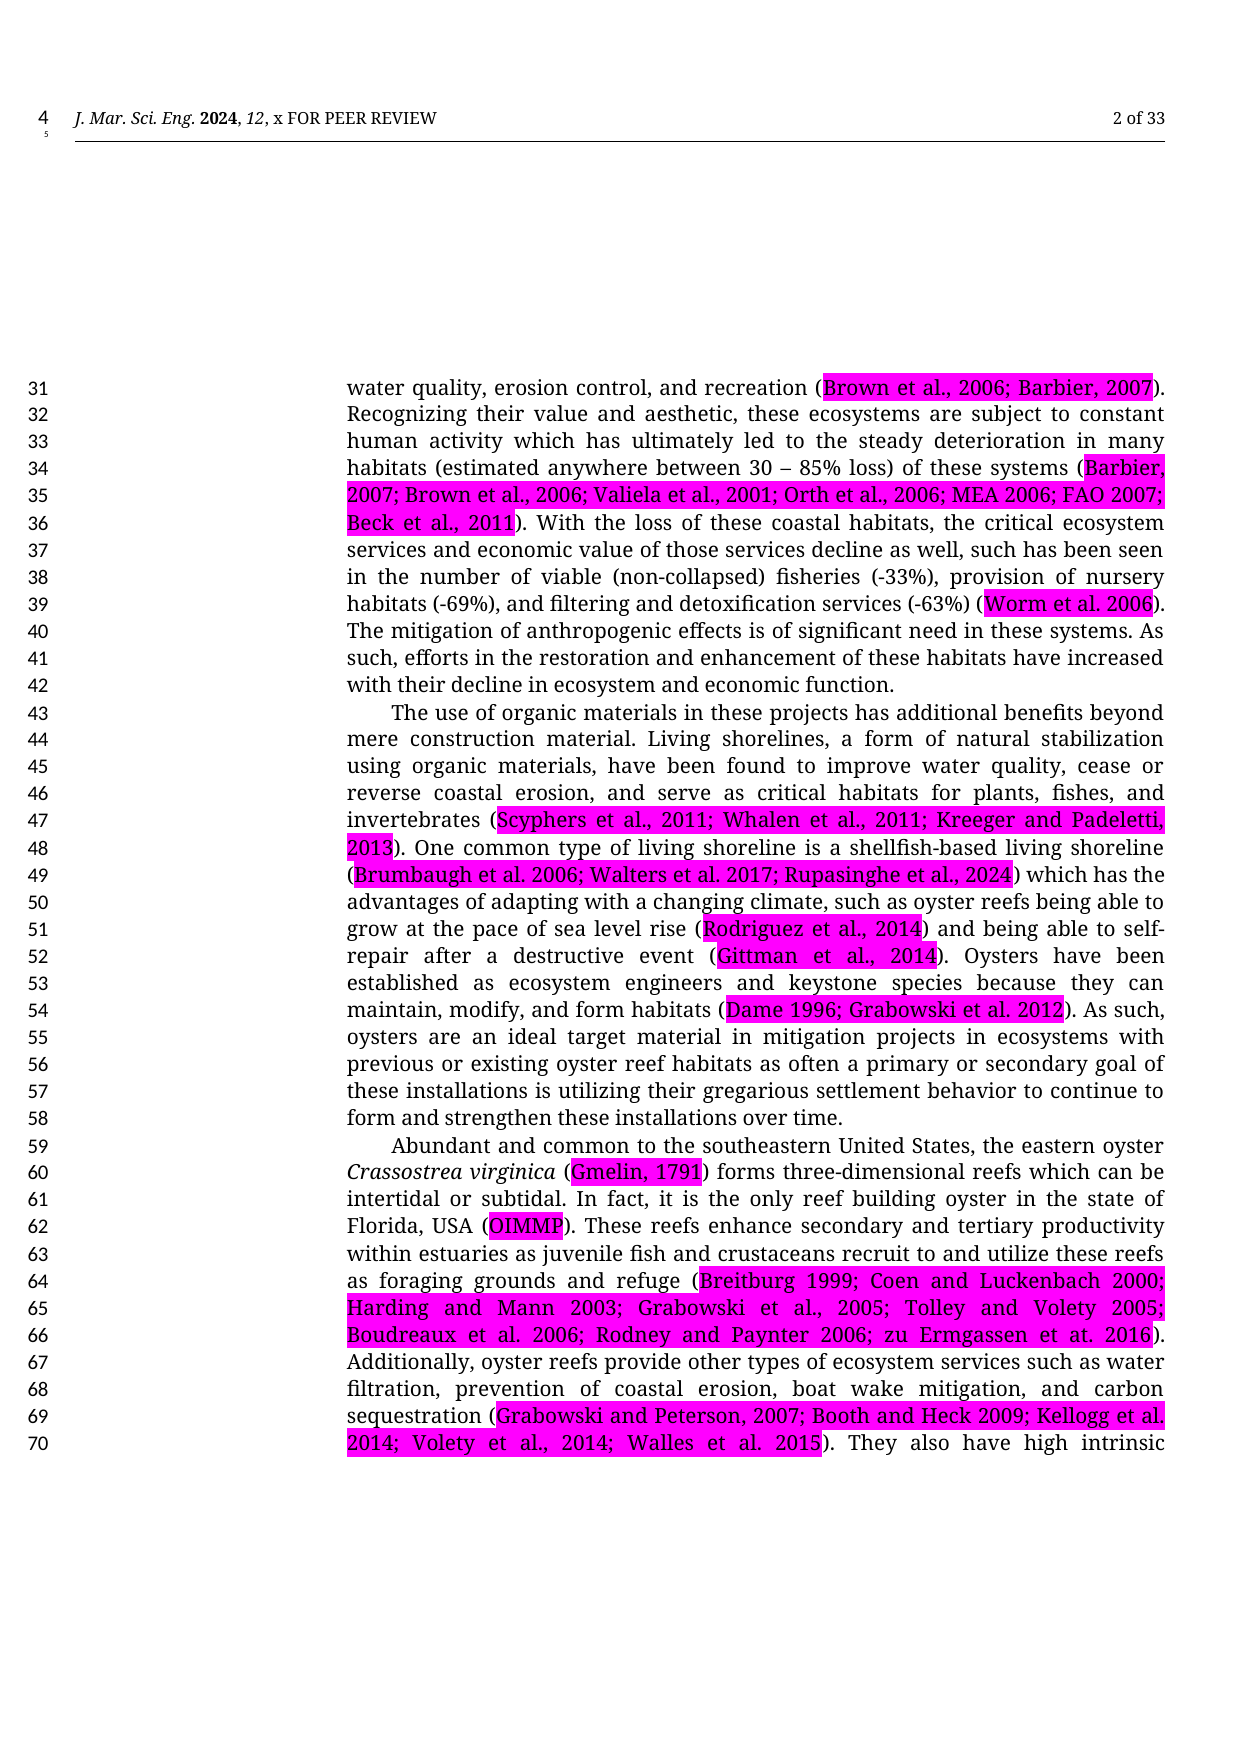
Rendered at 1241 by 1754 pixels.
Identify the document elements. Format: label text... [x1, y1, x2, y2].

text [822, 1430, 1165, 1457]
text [347, 1321, 1165, 1428]
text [347, 374, 1165, 481]
text The use of organic materials in these projects has additional benefits beyond mere construction material. Living shorelines, a form of natural stabilization using organic materials, have been found to improve water quality, cease or reverse coastal erosion, and serve as critical habitats for plants, fishes, and invertebrates (Scyphers et al., 2011; Whalen et al., 2011; Kreeger and Padeletti, 2013). One common type of living shoreline is a shellfish-based living shoreline (Brumbaugh et al. 2006; Walters et al. 2017; Rupasinghe et al., 2024) which has the advantages of adapting with a changing climate, such as oyster reefs being able to grow at the pace of sea level rise (Rodriguez et al., 2014) and being able to self-repair after a destructive event (Gittman et al., 2014). Oysters have been established as ecosystem engineers and keystone species because they can maintain, modify, and form habitats (Dame 1996; Grabowski et al. 2012). As such, oysters are an ideal target material in mitigation projects in ecosystems with previous or existing oyster reef habitats as often a primary or secondary goal of these installations is utilizing their gregarious settlement behavior to continue to form and strengthen these installations over time. [347, 699, 1165, 1132]
